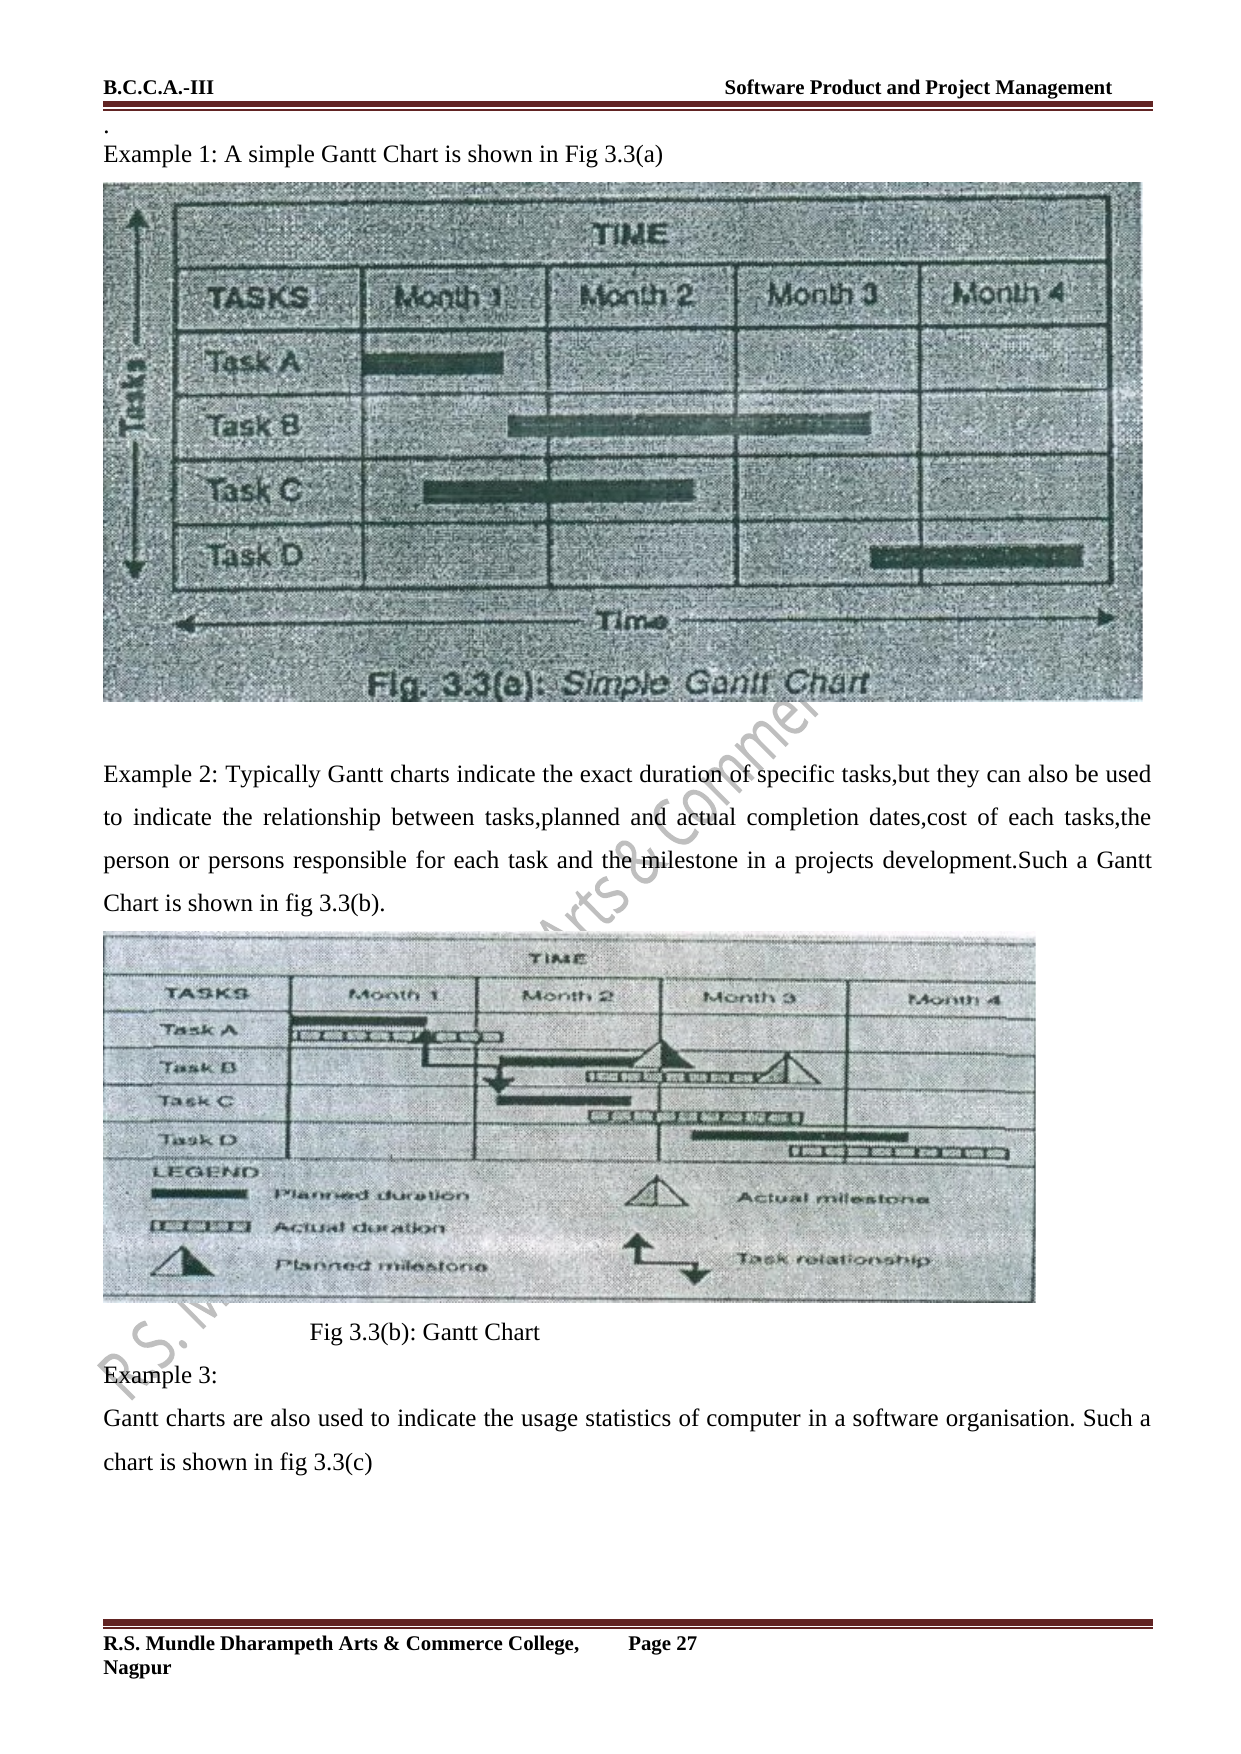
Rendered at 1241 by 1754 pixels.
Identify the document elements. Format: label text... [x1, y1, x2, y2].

text Example 2: Typically Gantt charts indicate the exact duration of specific tasks,but they can also be used to indicate the relationship between tasks,planned and actual completion dates,cost of each tasks,the person or persons responsible for each task and the milestone in a projects development.Such a Gantt Chart is shown in fig 3.3(b). [103, 759, 1153, 917]
picture [103, 182, 1143, 702]
text Example 3: [103, 1360, 1153, 1389]
text Gantt charts are also used to indicate the usage statistics of computer in a software organisation. Such a chart is shown in fig 3.3(c) [103, 1403, 1153, 1475]
text Fig 3.3(b): Gantt Chart [103, 1317, 1153, 1346]
picture [103, 931, 1036, 1303]
text Example 1: A simple Gantt Chart is shown in Fig 3.3(a) [103, 139, 1153, 168]
